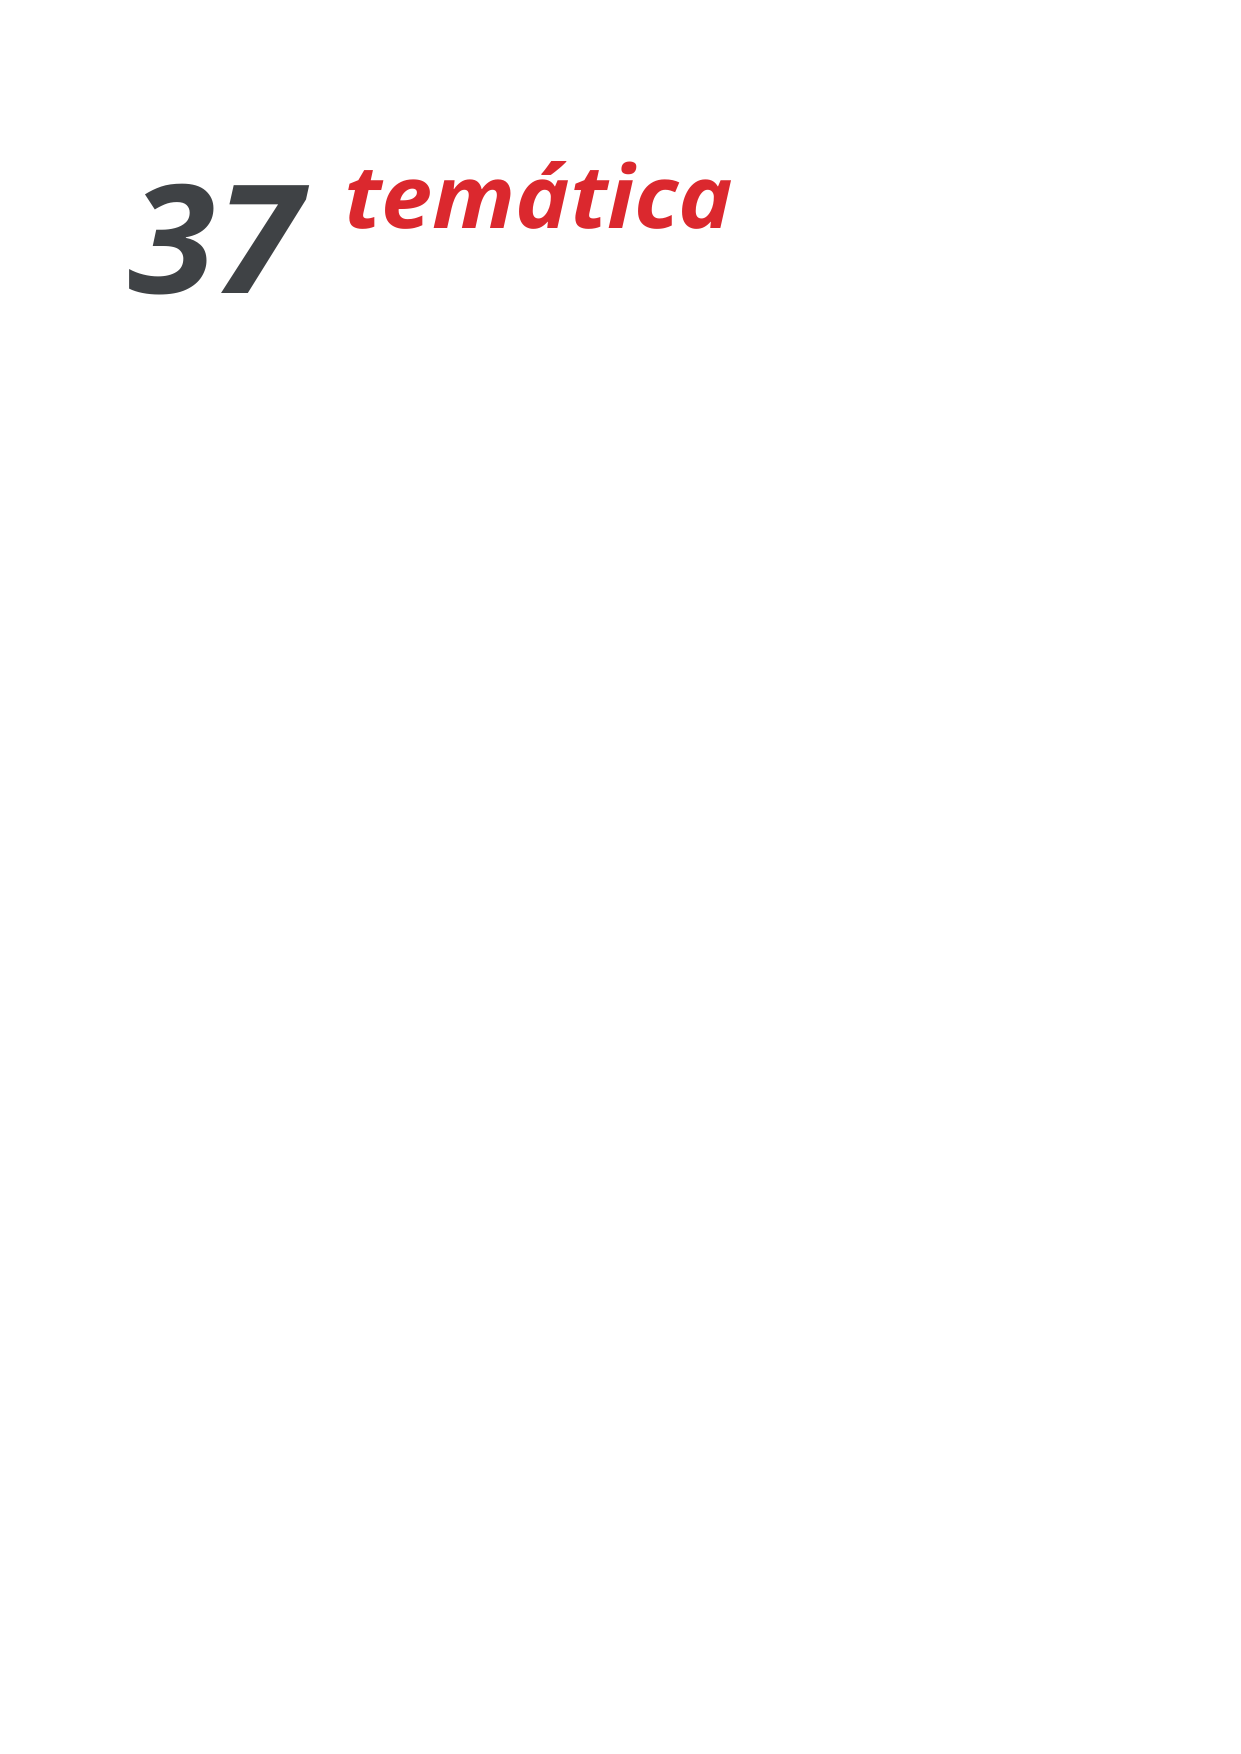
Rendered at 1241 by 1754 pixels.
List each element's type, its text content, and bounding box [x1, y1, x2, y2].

text 37 temática [31, 67, 831, 338]
